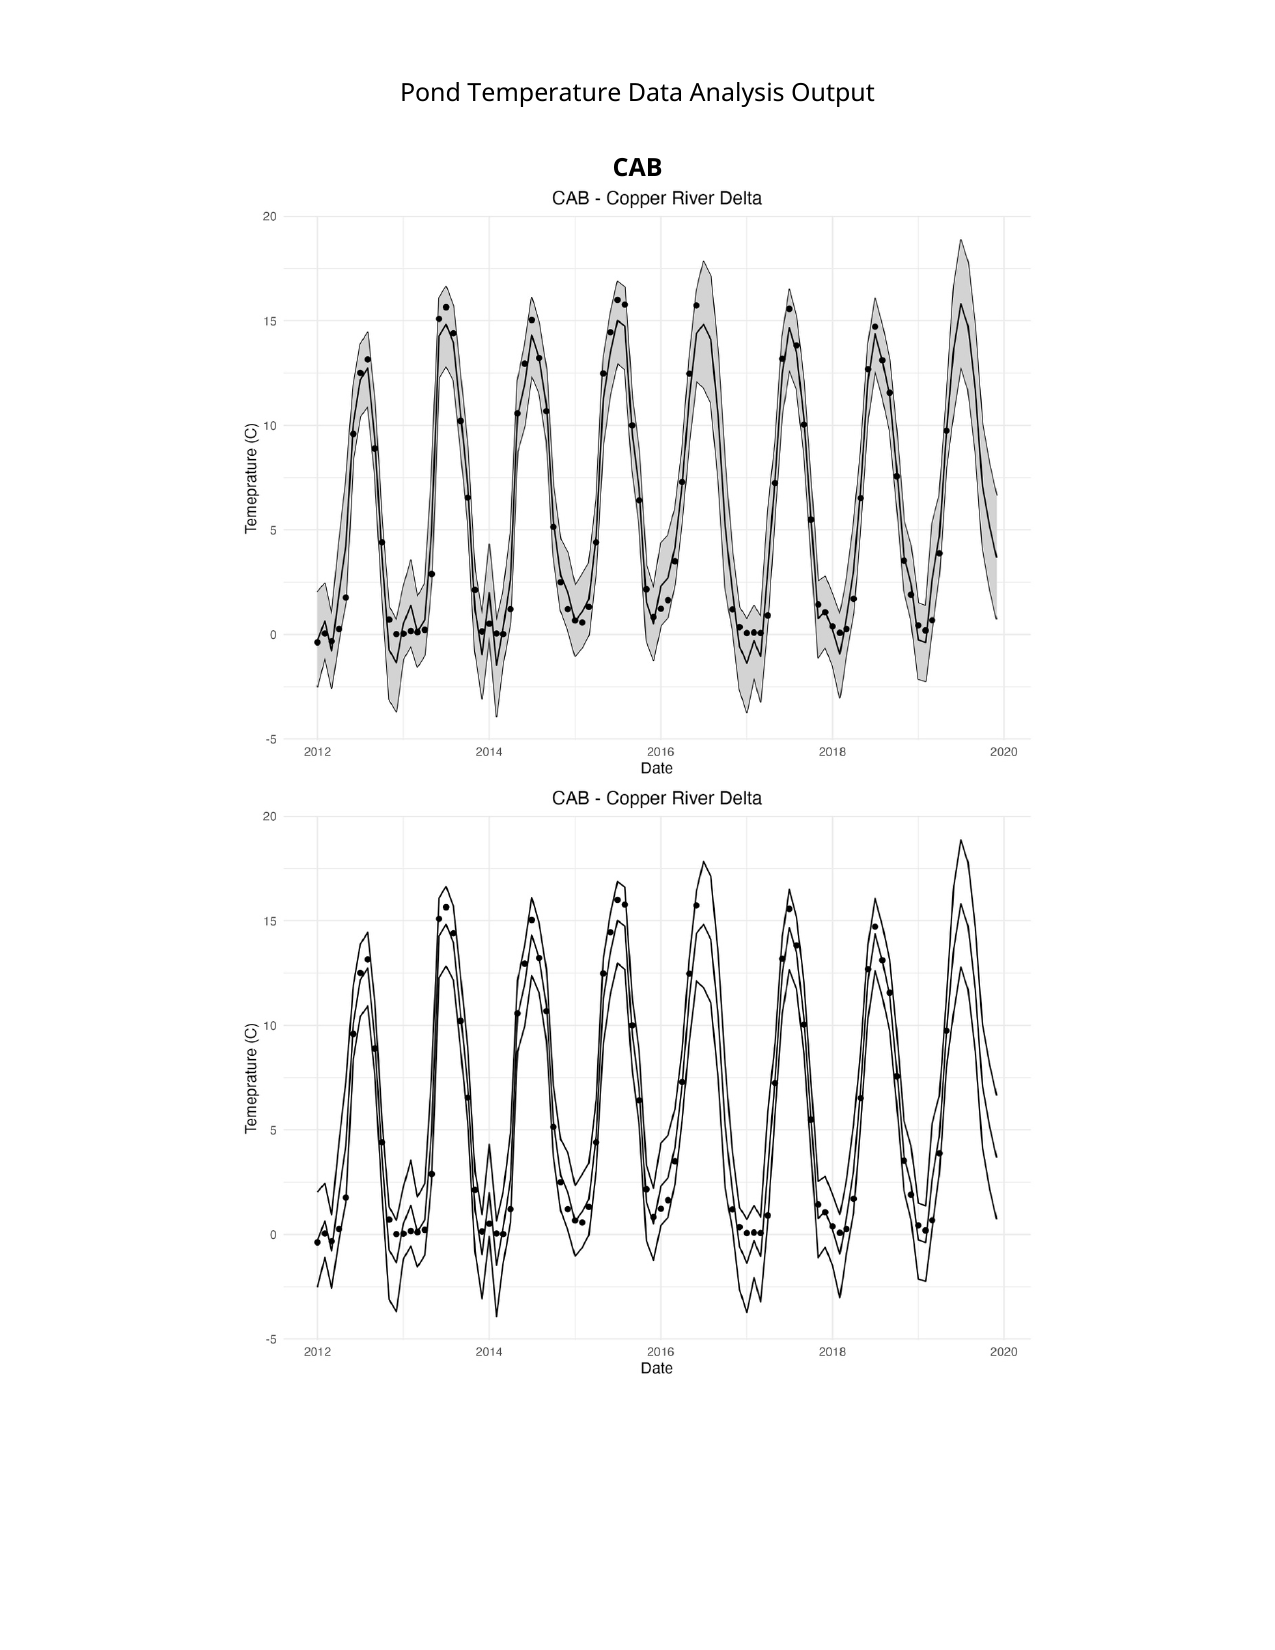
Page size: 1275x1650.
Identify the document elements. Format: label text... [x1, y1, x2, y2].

text CAB [150, 150, 1125, 184]
picture [237, 184, 1038, 1384]
